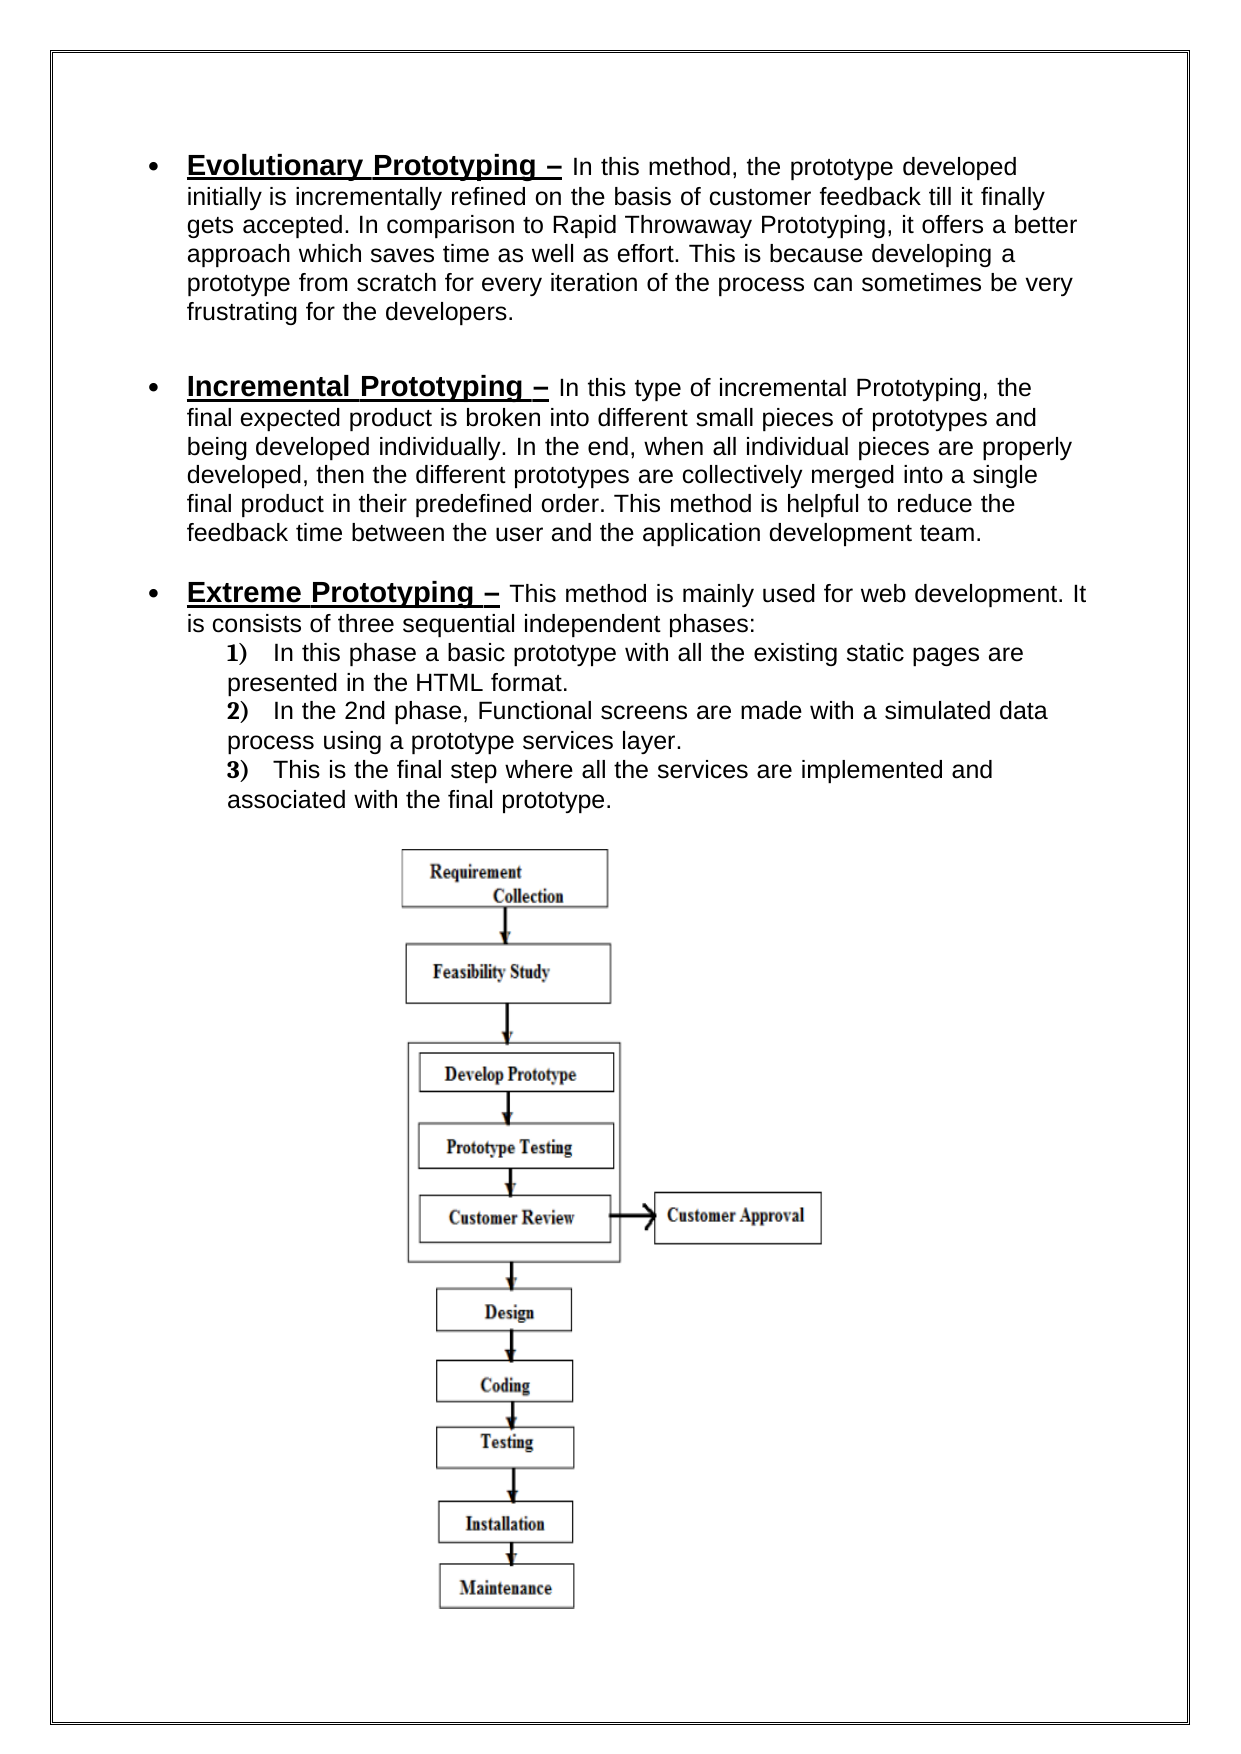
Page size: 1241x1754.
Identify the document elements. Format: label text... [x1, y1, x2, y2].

list In the 2nd phase, Functional screens are made with a simulated data process using a prototype services layer. [227, 696, 1082, 755]
list Incremental Prototyping – In this type of incremental Prototyping, the final expected product is broken into different small pieces of prototypes and being developed individually. In the end, when all individual pieces are properly developed, then the different prototypes are collectively merged into a single final product in their predefined order. This method is helpful to reduce the feedback time between the user and the application development team. [149, 369, 1078, 546]
list This is the final step where all the services are implemented and associated with the final prototype. [227, 755, 1052, 813]
picture [401, 849, 823, 1609]
list Extreme Prototyping – This method is mainly used for web development. It is consists of three sequential independent phases: [149, 575, 1088, 638]
list In this phase a basic prototype with all the existing static pages are presented in the HTML format. [227, 638, 1089, 696]
list Evolutionary Prototyping – In this method, the prototype developed initially is incrementally refined on the basis of customer feedback till it finally gets accepted. In comparison to Rapid Throwaway Prototyping, it offers a better approach which saves time as well as effort. This is because developing a prototype from scratch for every iteration of the process can sometimes be very frustrating for the developers. [149, 148, 1088, 325]
